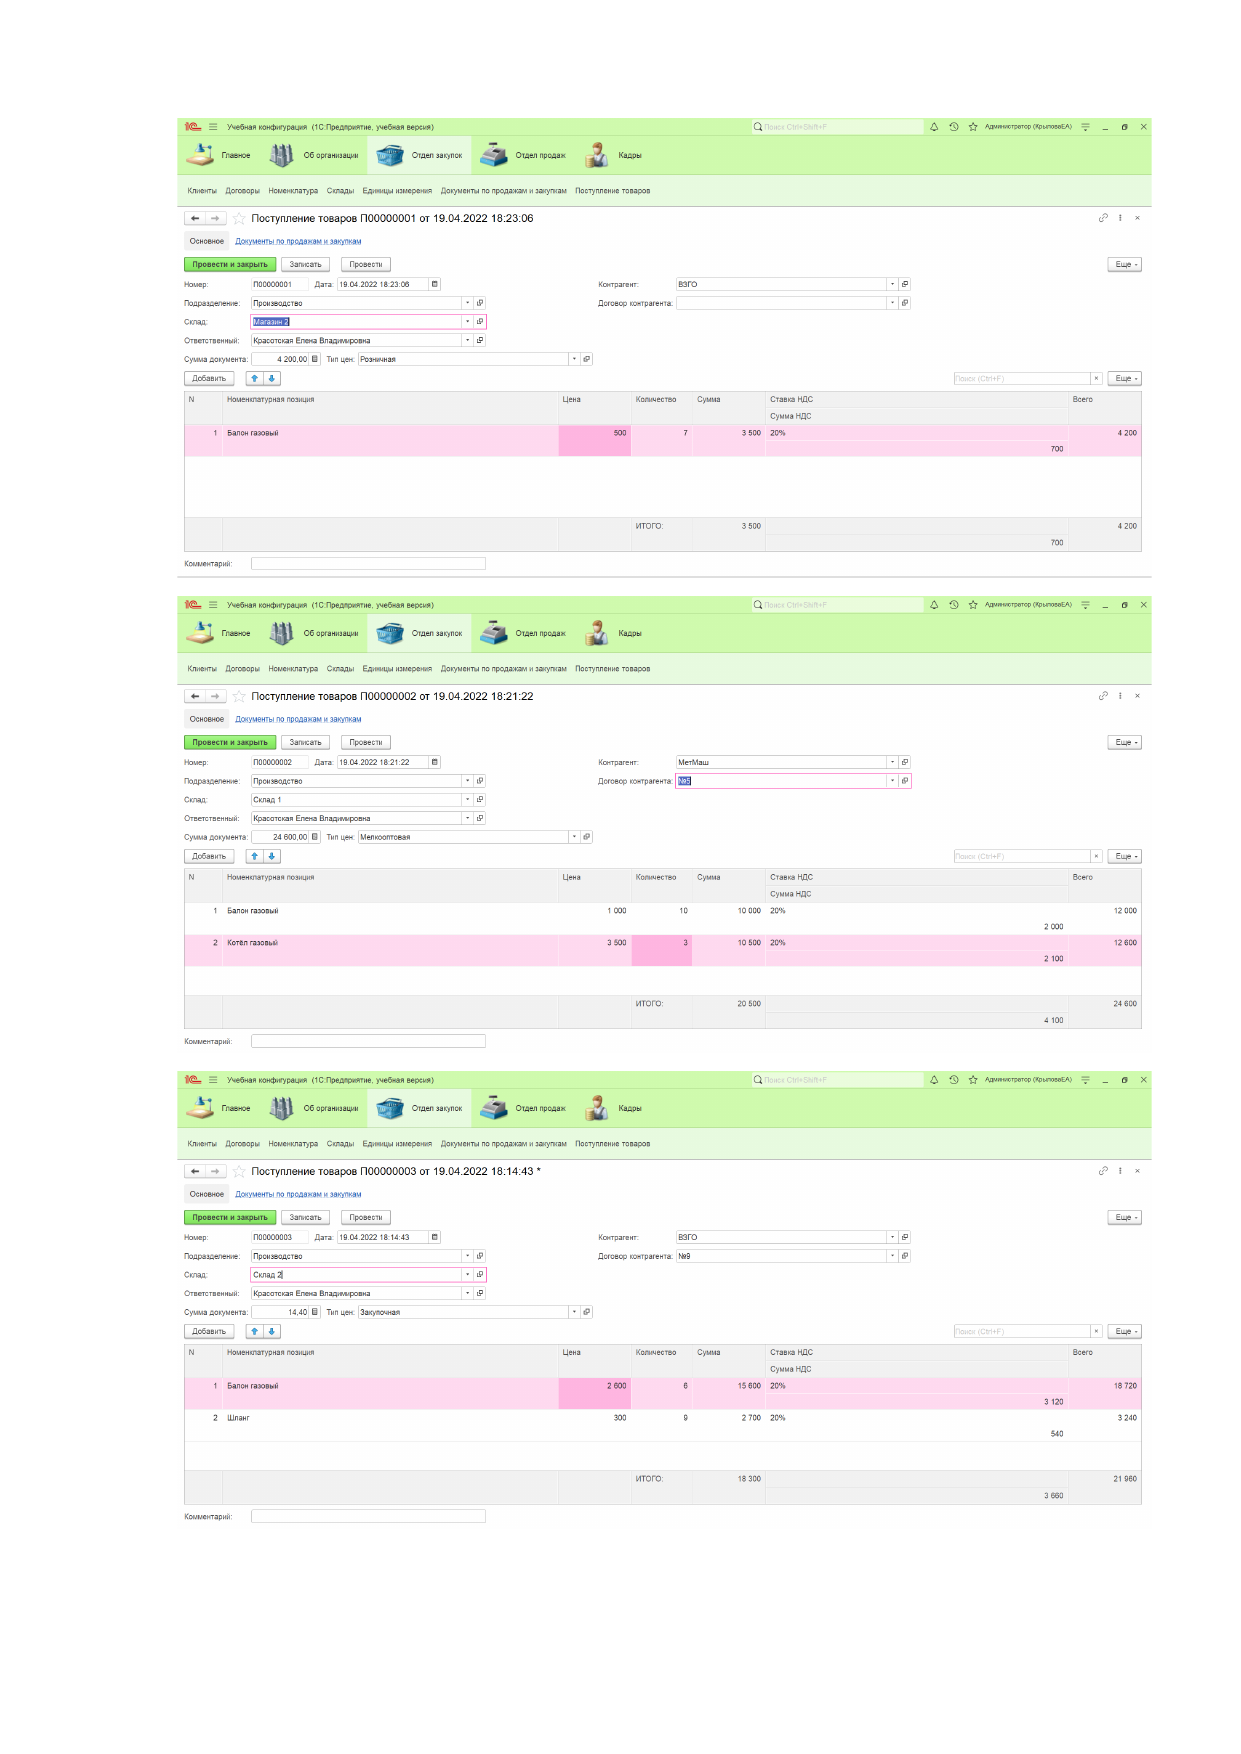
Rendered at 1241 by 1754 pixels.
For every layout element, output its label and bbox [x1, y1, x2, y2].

picture [177, 596, 1152, 1053]
picture [177, 118, 1152, 578]
picture [177, 1071, 1152, 1529]
